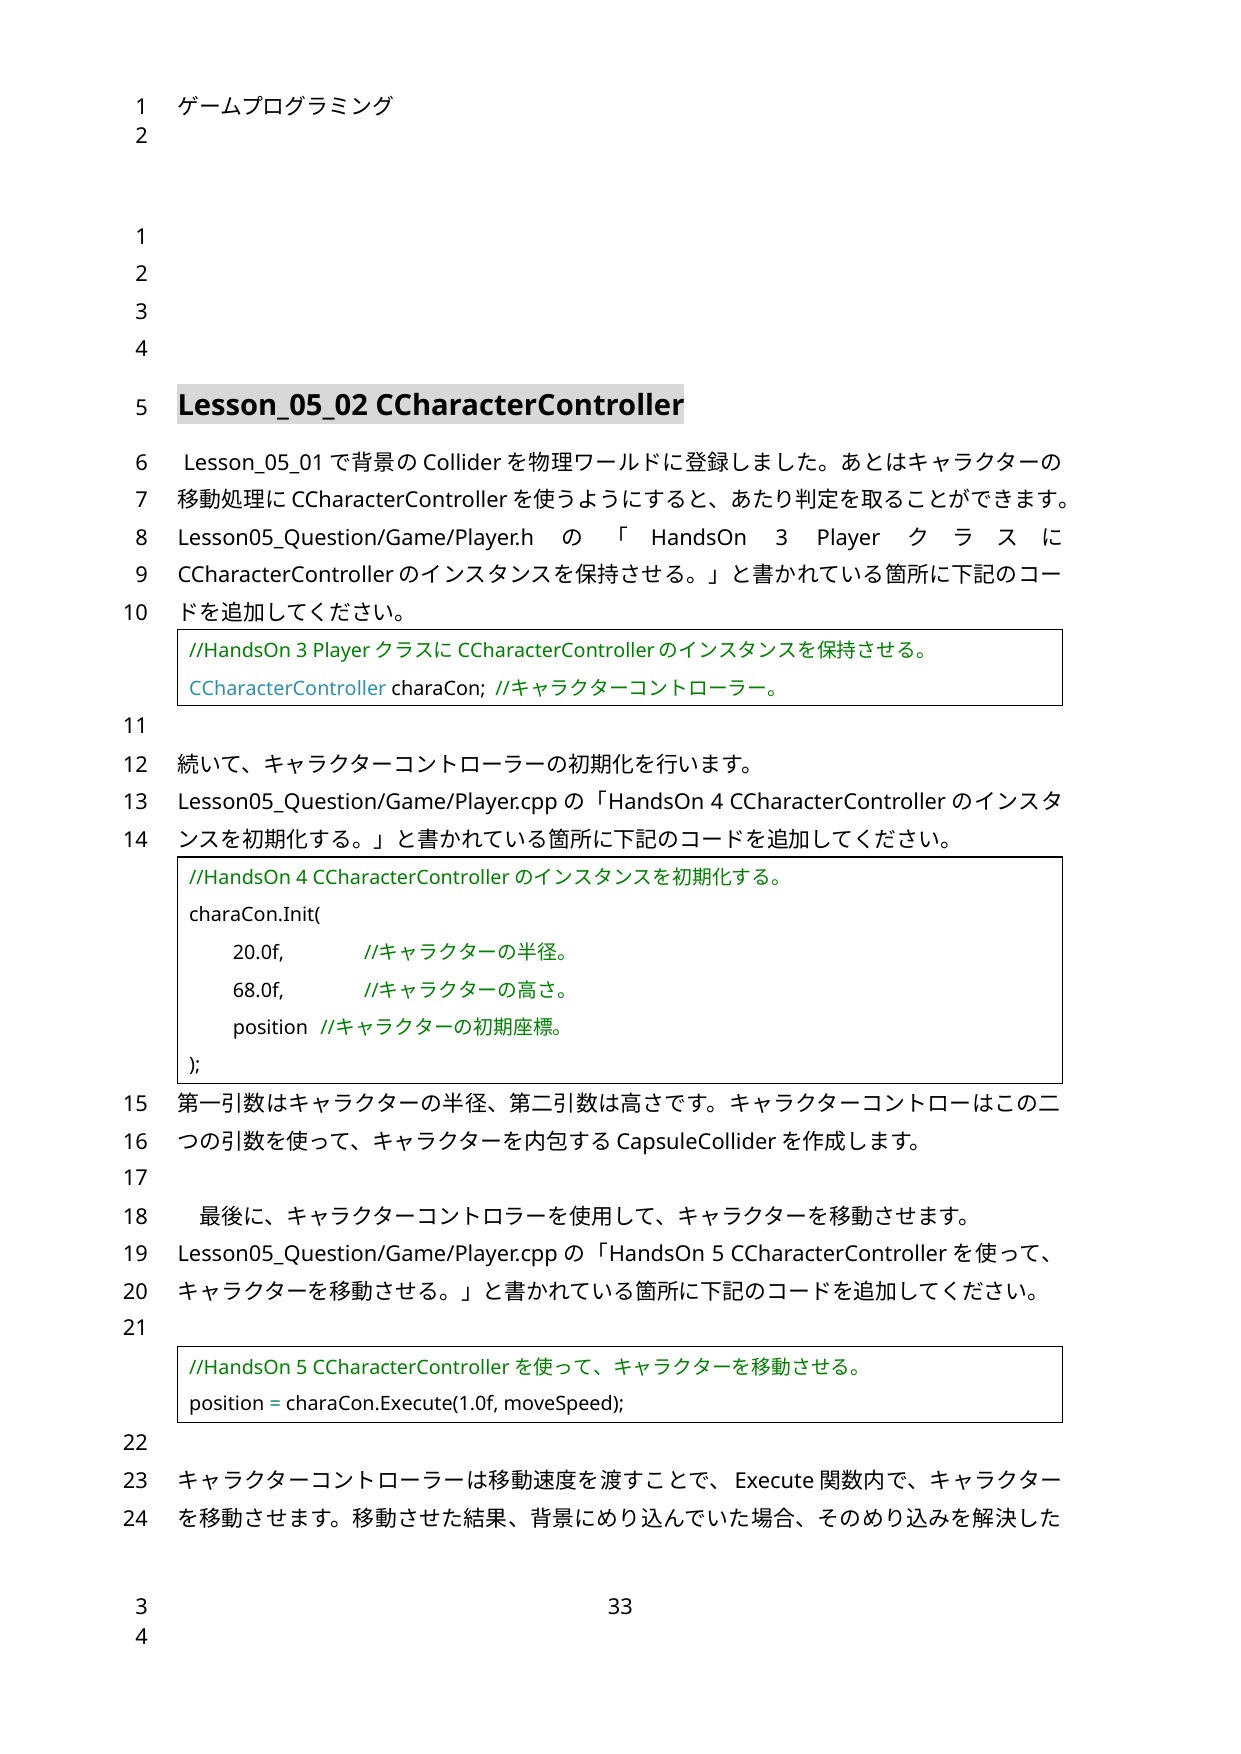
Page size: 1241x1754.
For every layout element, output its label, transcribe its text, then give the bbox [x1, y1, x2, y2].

text 続いて、キャラクターコントローラーの初期化を行います。 [177, 744, 1063, 781]
text Lesson_05_01で背景のColliderを物理ワールドに登録しました。あとはキャラクターの移動処理にCCharacterControllerを使うようにすると、あたり判定を取ることができます。 [177, 442, 1063, 517]
subtitle Lesson_05_02 CCharacterController [177, 367, 1063, 442]
text Lesson05_Question/Game/Player.hの「HandsOn 3 PlayerクラスにCCharacterControllerのインスタンスを保持させる。」と書かれている箇所に下記のコードを追加してください。 [177, 517, 1063, 629]
text 最後に、キャラクターコントロラーを使用して、キャラクターを移動させます。 [177, 1196, 1063, 1233]
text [177, 1461, 1063, 1536]
text 第一引数はキャラクターの半径、第二引数は高さです。キャラクターコントローはこの二つの引数を使って、キャラクターを内包するCapsuleColliderを作成します。 [177, 1084, 1063, 1158]
table_header //HandsOn 3 PlayerクラスにCCharacterControllerのインスタンスを保持させる。 CCharacterController charaCon; //キャラクターコントローラー。 [178, 630, 1062, 705]
table_header //HandsOn 5 CCharacterControllerを使って、キャラクターを移動させる。 position = charaCon.Execute(1.0f, moveSpeed); [178, 1347, 1062, 1422]
text Lesson05_Question/Game/Player.cppの「HandsOn 5 CCharacterControllerを使って、キャラクターを移動させる。」と書かれている箇所に下記のコードを追加してください。 [177, 1233, 1063, 1308]
text Lesson05_Question/Game/Player.cppの「HandsOn 4 CCharacterControllerのインスタンスを初期化する。」と書かれている箇所に下記のコードを追加してください。 [177, 781, 1063, 856]
table_header //HandsOn 4 CCharacterControllerのインスタンスを初期化する。 charaCon.Init( 20.0f, //キャラクターの半径。 68.0f, //キャラクターの高さ。 position //キャラクターの初期座標。 ); [178, 858, 1062, 1082]
